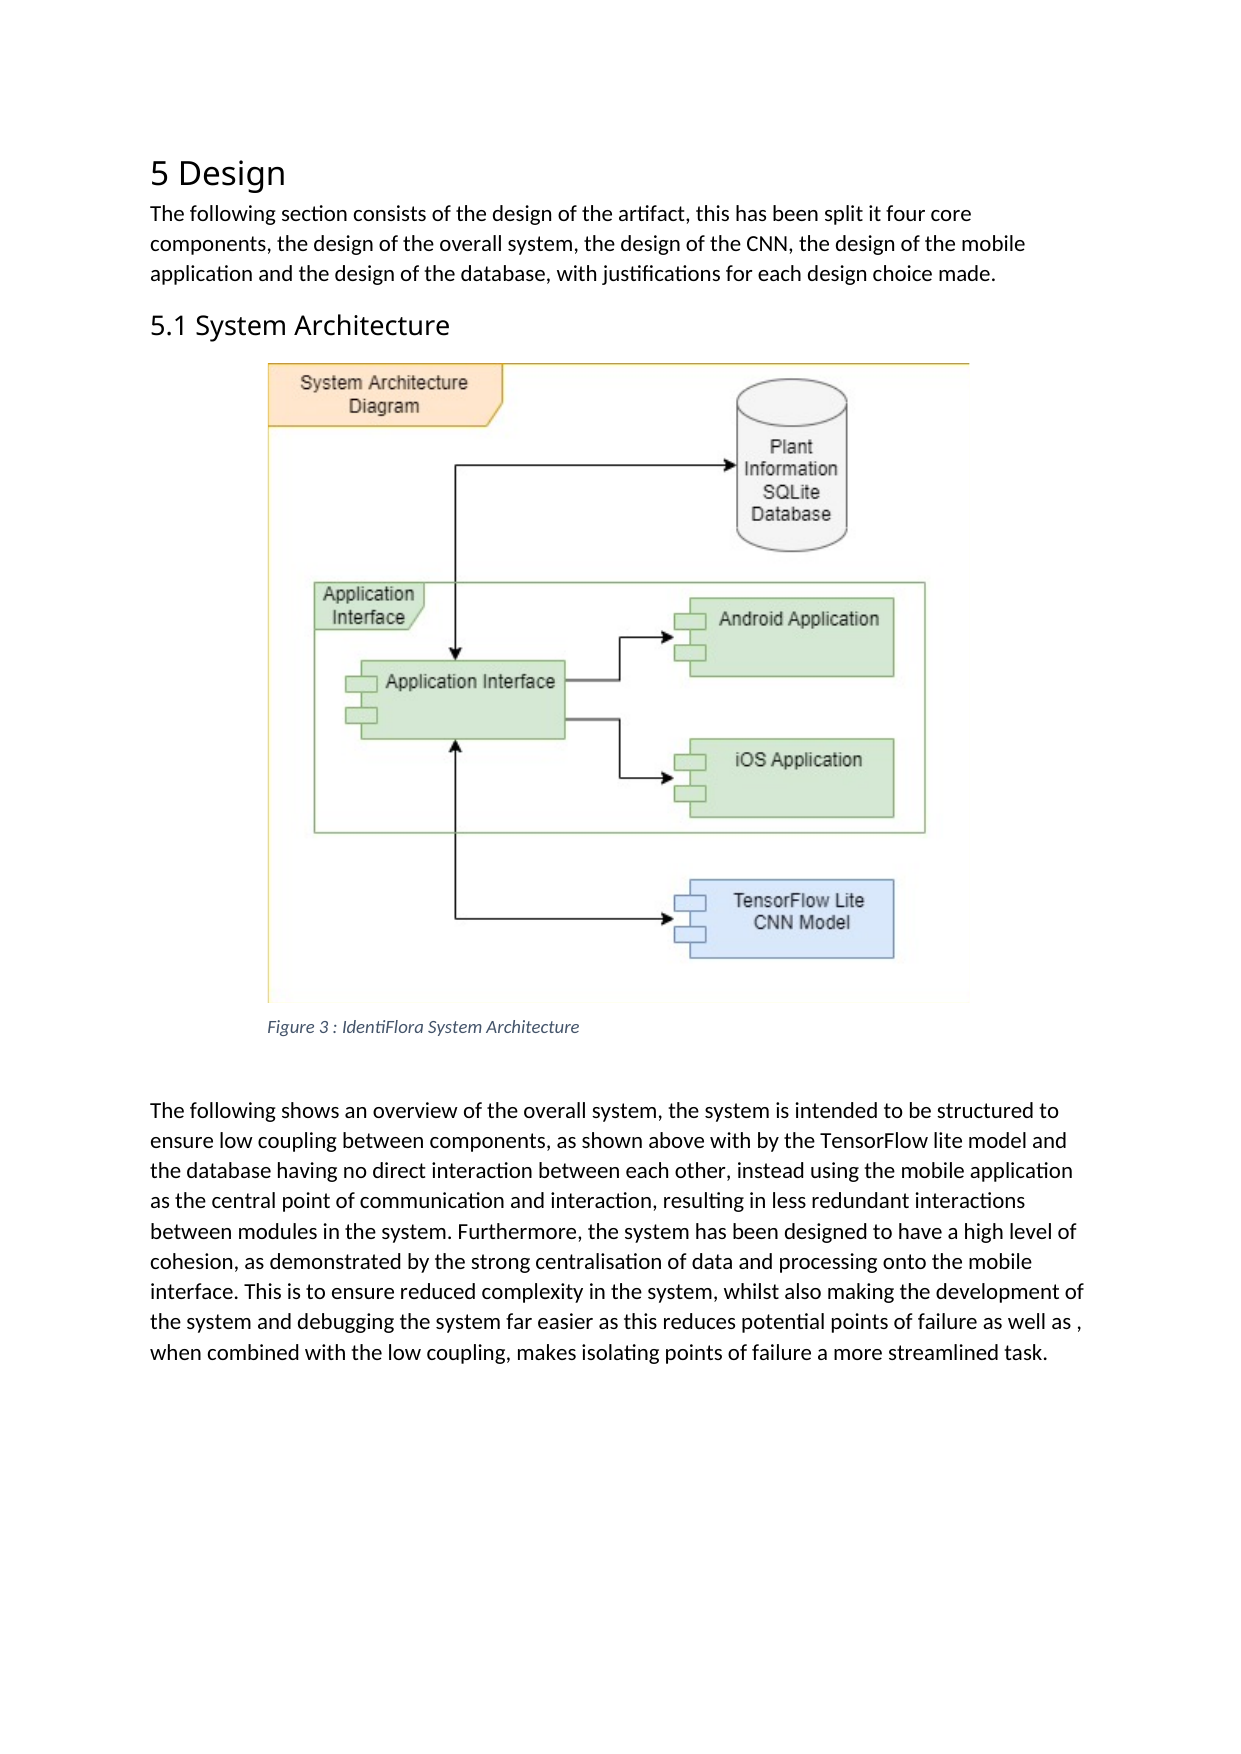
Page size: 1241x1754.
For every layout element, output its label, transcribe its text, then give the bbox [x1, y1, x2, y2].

picture [267, 363, 970, 1003]
text The following section consists of the design of the artifact, this has been split it four core components, the design of the overall system, the design of the CNN, the design of the mobile application and the design of the database, with justifications for each design choice made. [150, 199, 1090, 287]
text The following shows an overview of the overall system, the system is intended to be structured to ensure low coupling between components, as shown above with by the TensorFlow lite model and the database having no direct interaction between each other, instead using the mobile application as the central point of communication and interaction, resulting in less redundant interactions between modules in the system. Furthermore, the system has been designed to have a high level of cohesion, as demonstrated by the strong centralisation of data and processing onto the mobile interface. This is to ensure reduced complexity in the system, whilst also making the development of the system and debugging the system far easier as this reduces potential points of failure as well as , when combined with the low coupling, makes isolating points of failure a more streamlined task. [150, 1096, 1090, 1366]
subtitle 5 Design [150, 150, 1090, 195]
subtitle 5.1 System Architecture [150, 306, 1090, 343]
